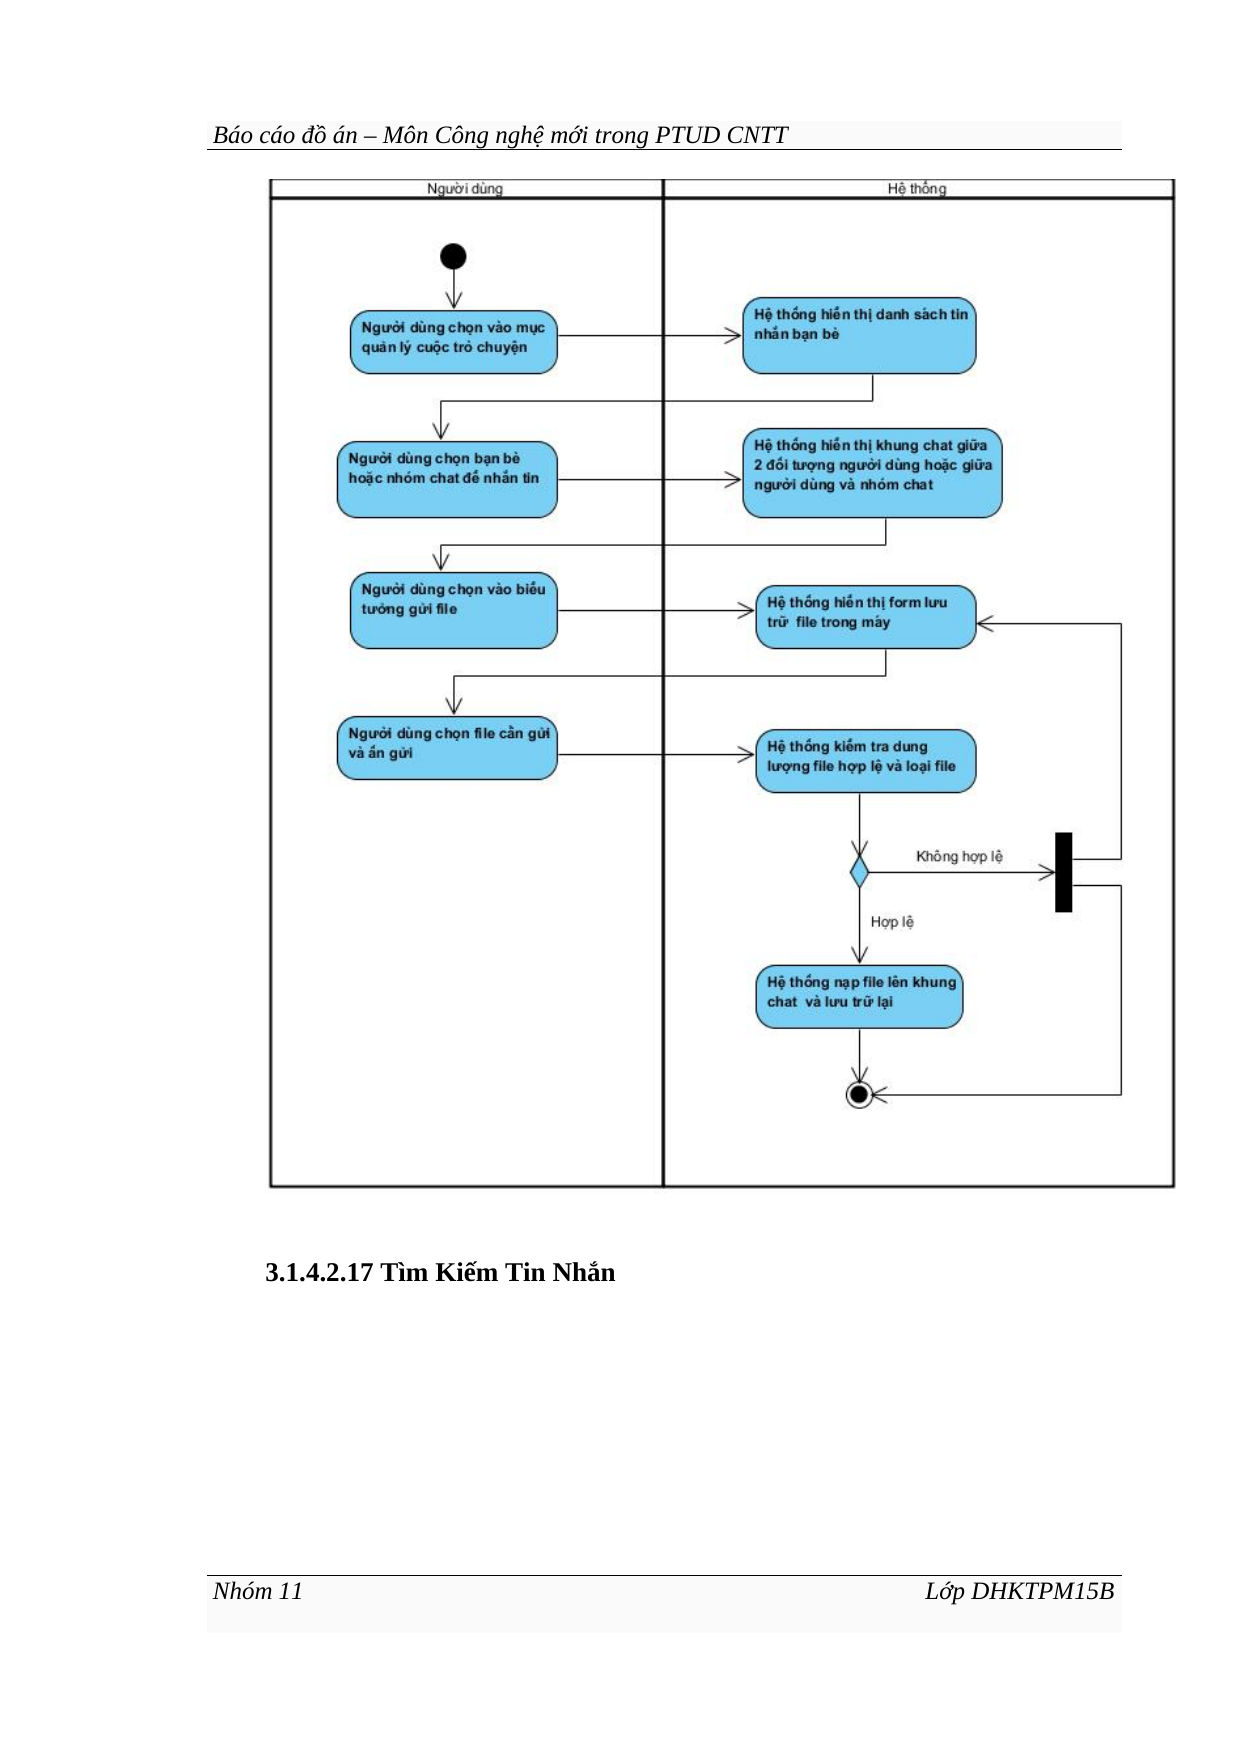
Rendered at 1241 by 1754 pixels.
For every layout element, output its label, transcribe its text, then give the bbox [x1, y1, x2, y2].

text 3.1.4.2.17 Tìm Kiếm Tin Nhắn [265, 1256, 1122, 1287]
picture [265, 179, 1181, 1194]
